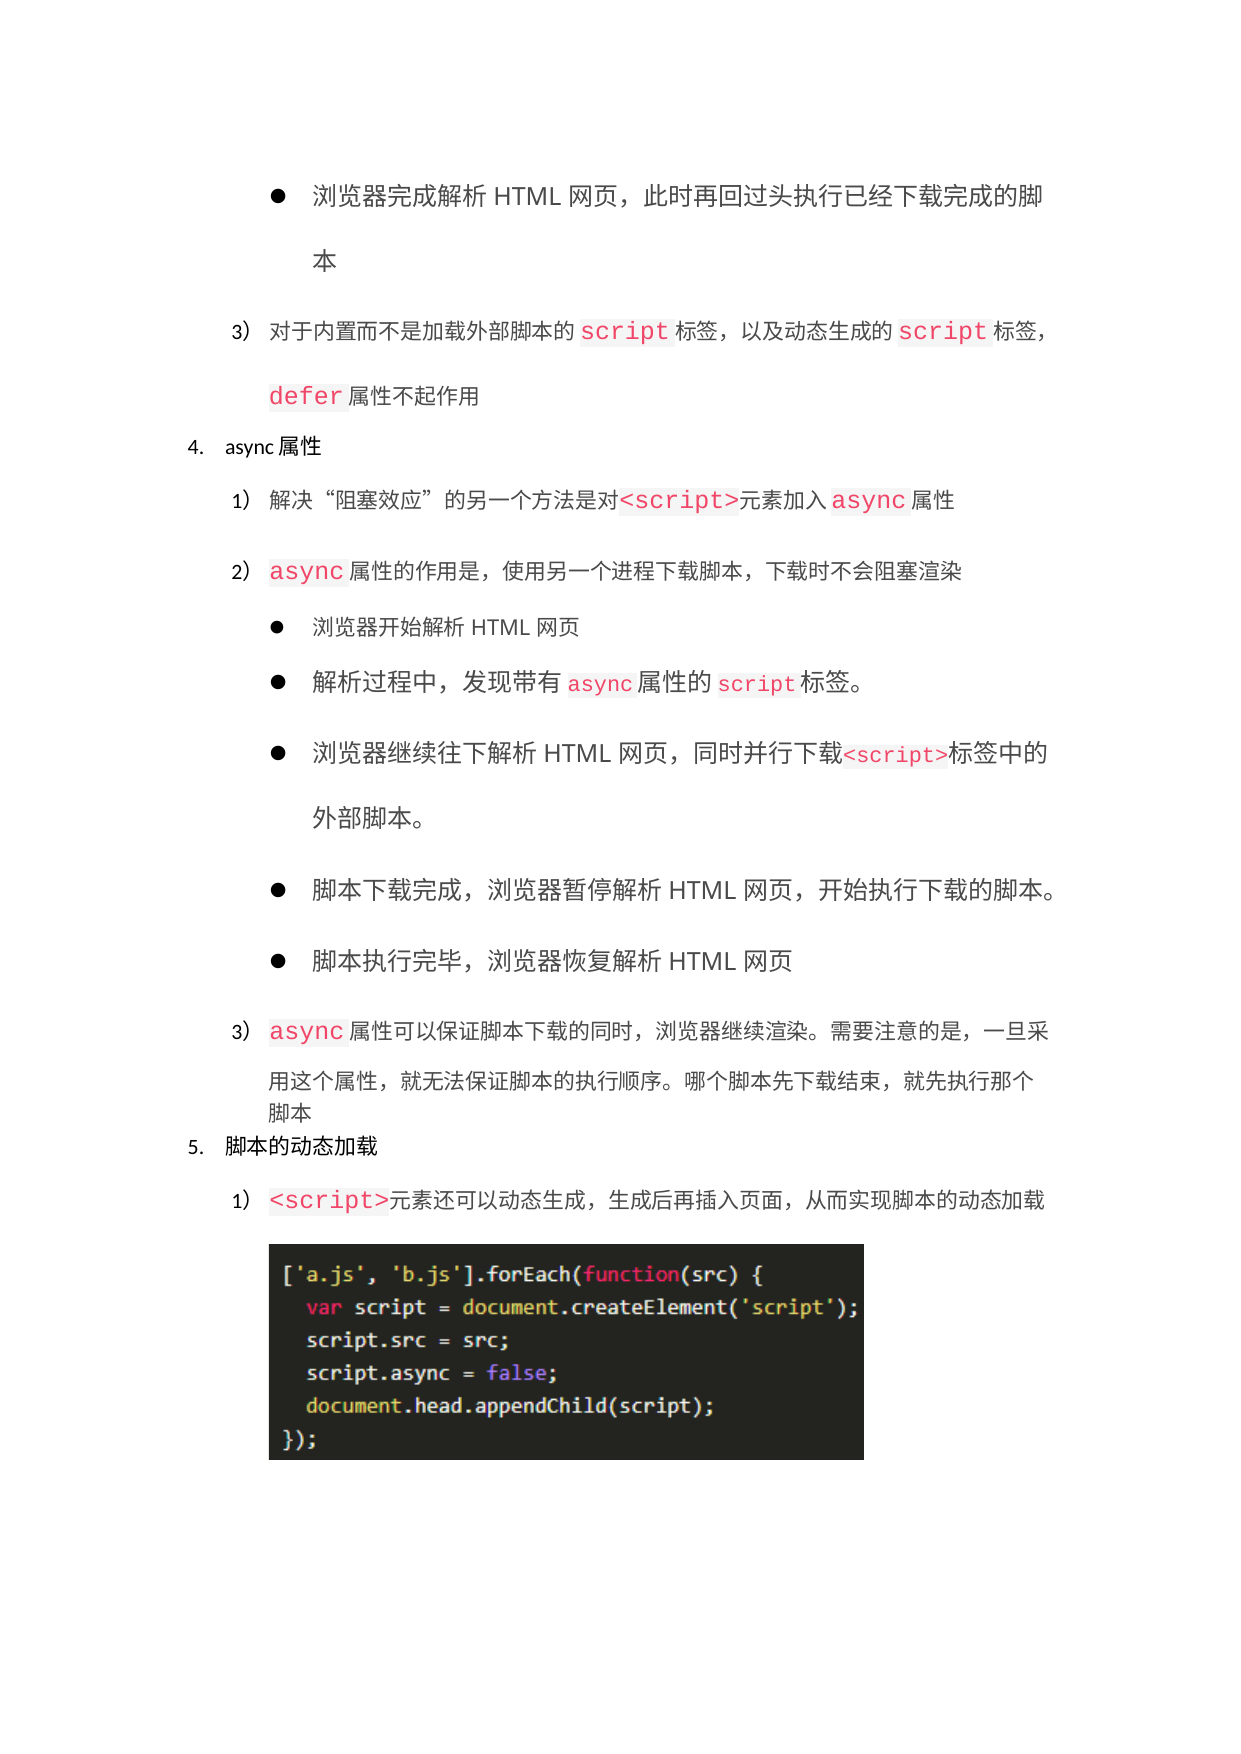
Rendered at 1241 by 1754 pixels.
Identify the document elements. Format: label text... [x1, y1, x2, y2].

list 浏览器开始解析 HTML 网页 [269, 609, 1053, 642]
list 解析过程中，发现带有async属性的script标签。 [269, 648, 1053, 713]
list 浏览器完成解析 HTML 网页，此时再回过头执行已经下载完成的脚本 [269, 162, 1053, 292]
list <script>元素还可以动态生成，生成后再插入页面，从而实现脚本的动态加载 [231, 1167, 1053, 1232]
picture [268, 1244, 864, 1460]
list 解决“阻塞效应”的另一个方法是对<script>元素加入async属性 [231, 467, 1053, 532]
list async属性可以保证脚本下载的同时，浏览器继续渲染。需要注意的是，一旦采用这个属性，就无法保证脚本的执行顺序。哪个脚本先下载结束，就先执行那个脚本 [231, 998, 1053, 1128]
list 脚本执行完毕，浏览器恢复解析 HTML 网页 [269, 927, 1053, 992]
list 脚本下载完成，浏览器暂停解析 HTML 网页，开始执行下载的脚本。 [269, 856, 1053, 921]
list async属性的作用是，使用另一个进程下载脚本，下载时不会阻塞渲染 [231, 538, 1053, 603]
list 浏览器继续往下解析 HTML 网页，同时并行下载<script>标签中的外部脚本。 [269, 719, 1053, 849]
list async属性 [187, 428, 1053, 461]
list 脚本的动态加载 [187, 1128, 1053, 1161]
list 对于内置而不是加载外部脚本的script标签，以及动态生成的script标签，defer属性不起作用 [231, 298, 1053, 428]
